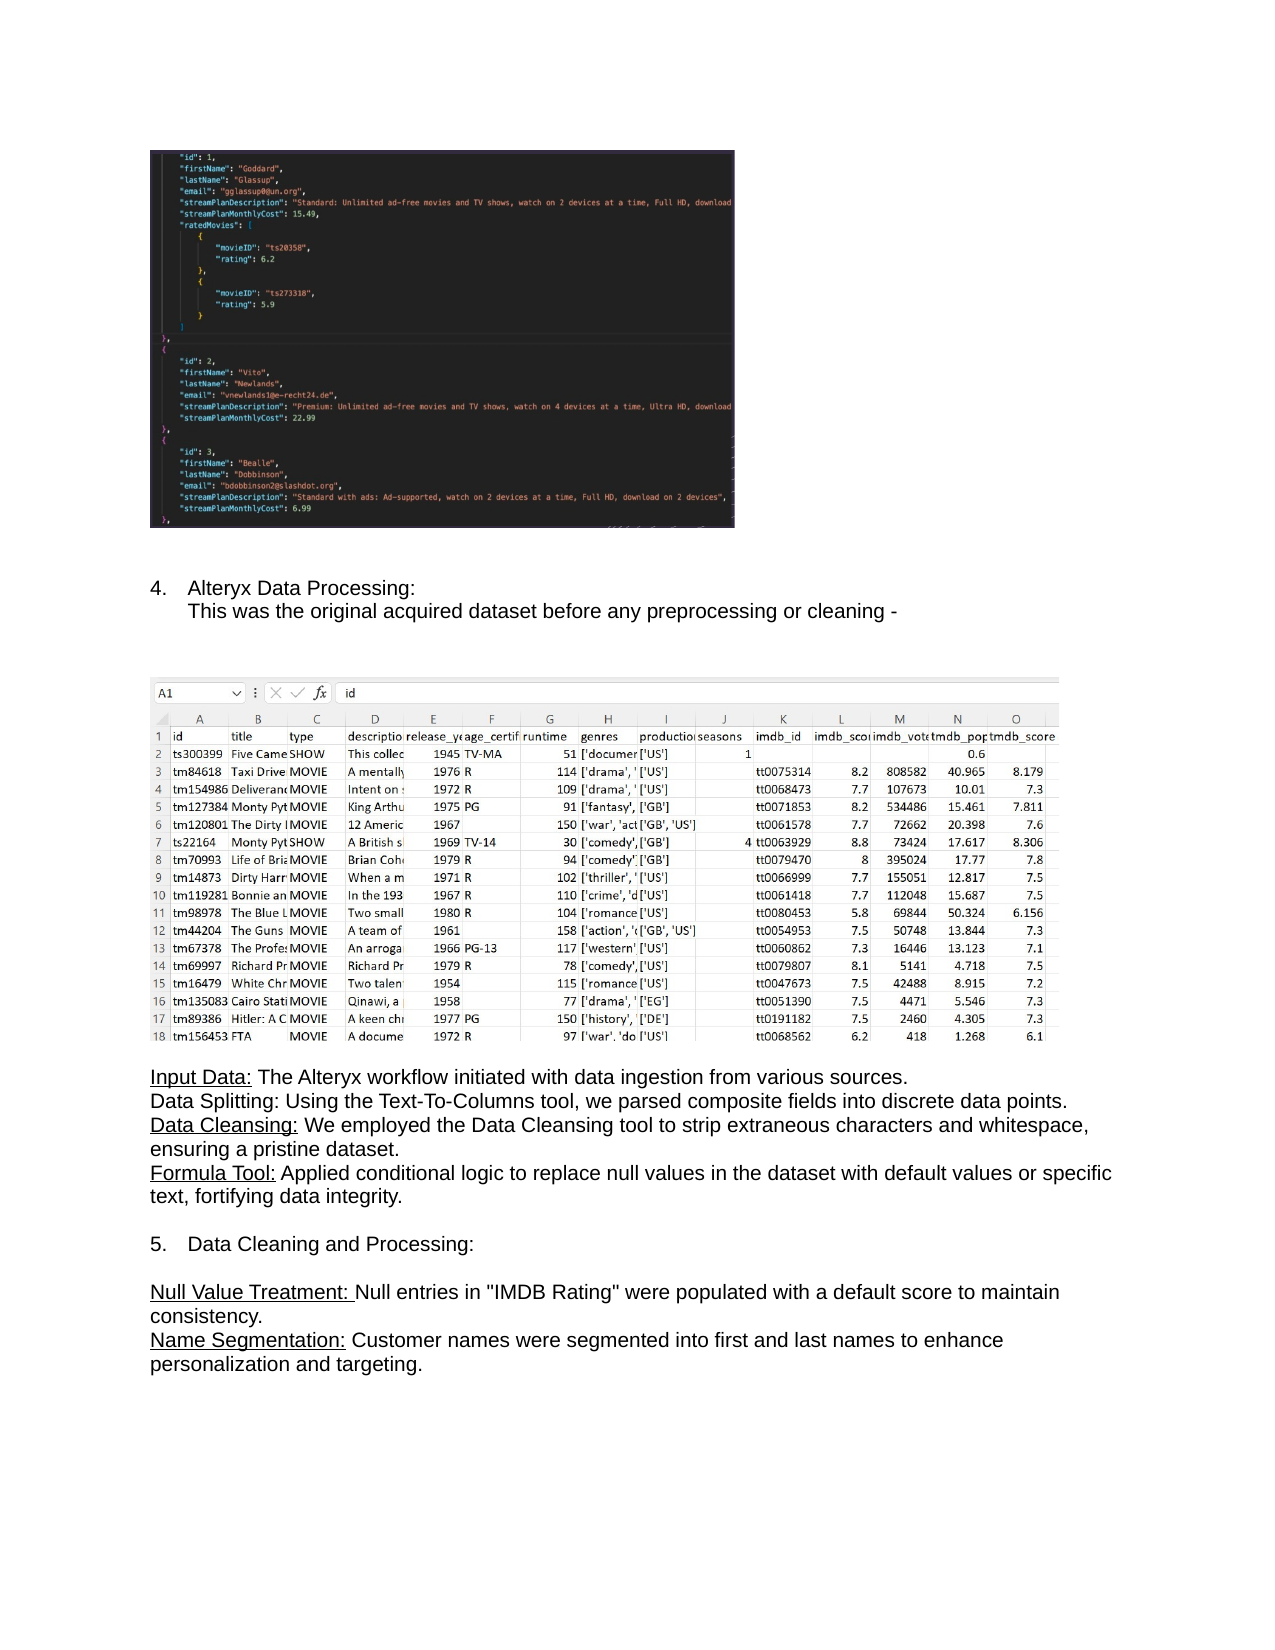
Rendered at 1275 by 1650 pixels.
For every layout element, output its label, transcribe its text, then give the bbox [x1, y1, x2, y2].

text Name Segmentation: Customer names were segmented into first and last names to enhance personalization and targeting. [150, 1328, 1125, 1376]
list Data Cleaning and Processing: [150, 1232, 1125, 1256]
list This was the original acquired dataset before any preprocessing or cleaning - [187, 599, 1125, 654]
text Null Value Treatment: Null entries in "IMDB Rating" were populated with a default score to maintain consistency. [150, 1280, 1125, 1328]
text Data Cleansing: We employed the Data Cleansing tool to strip extraneous characters and whitespace, ensuring a pristine dataset. [150, 1112, 1125, 1160]
text Input Data: The Alteryx workflow initiated with data ingestion from various sources. [150, 1064, 1125, 1088]
text Formula Tool: Applied conditional logic to replace null values in the dataset with default values or specific text, fortifying data integrity. [150, 1160, 1125, 1208]
picture [150, 677, 1060, 1041]
picture [150, 150, 735, 528]
text Data Splitting: Using the Text-To-Columns tool, we parsed composite fields into discrete data points. [150, 1088, 1125, 1112]
list Alteryx Data Processing: [150, 575, 1125, 599]
